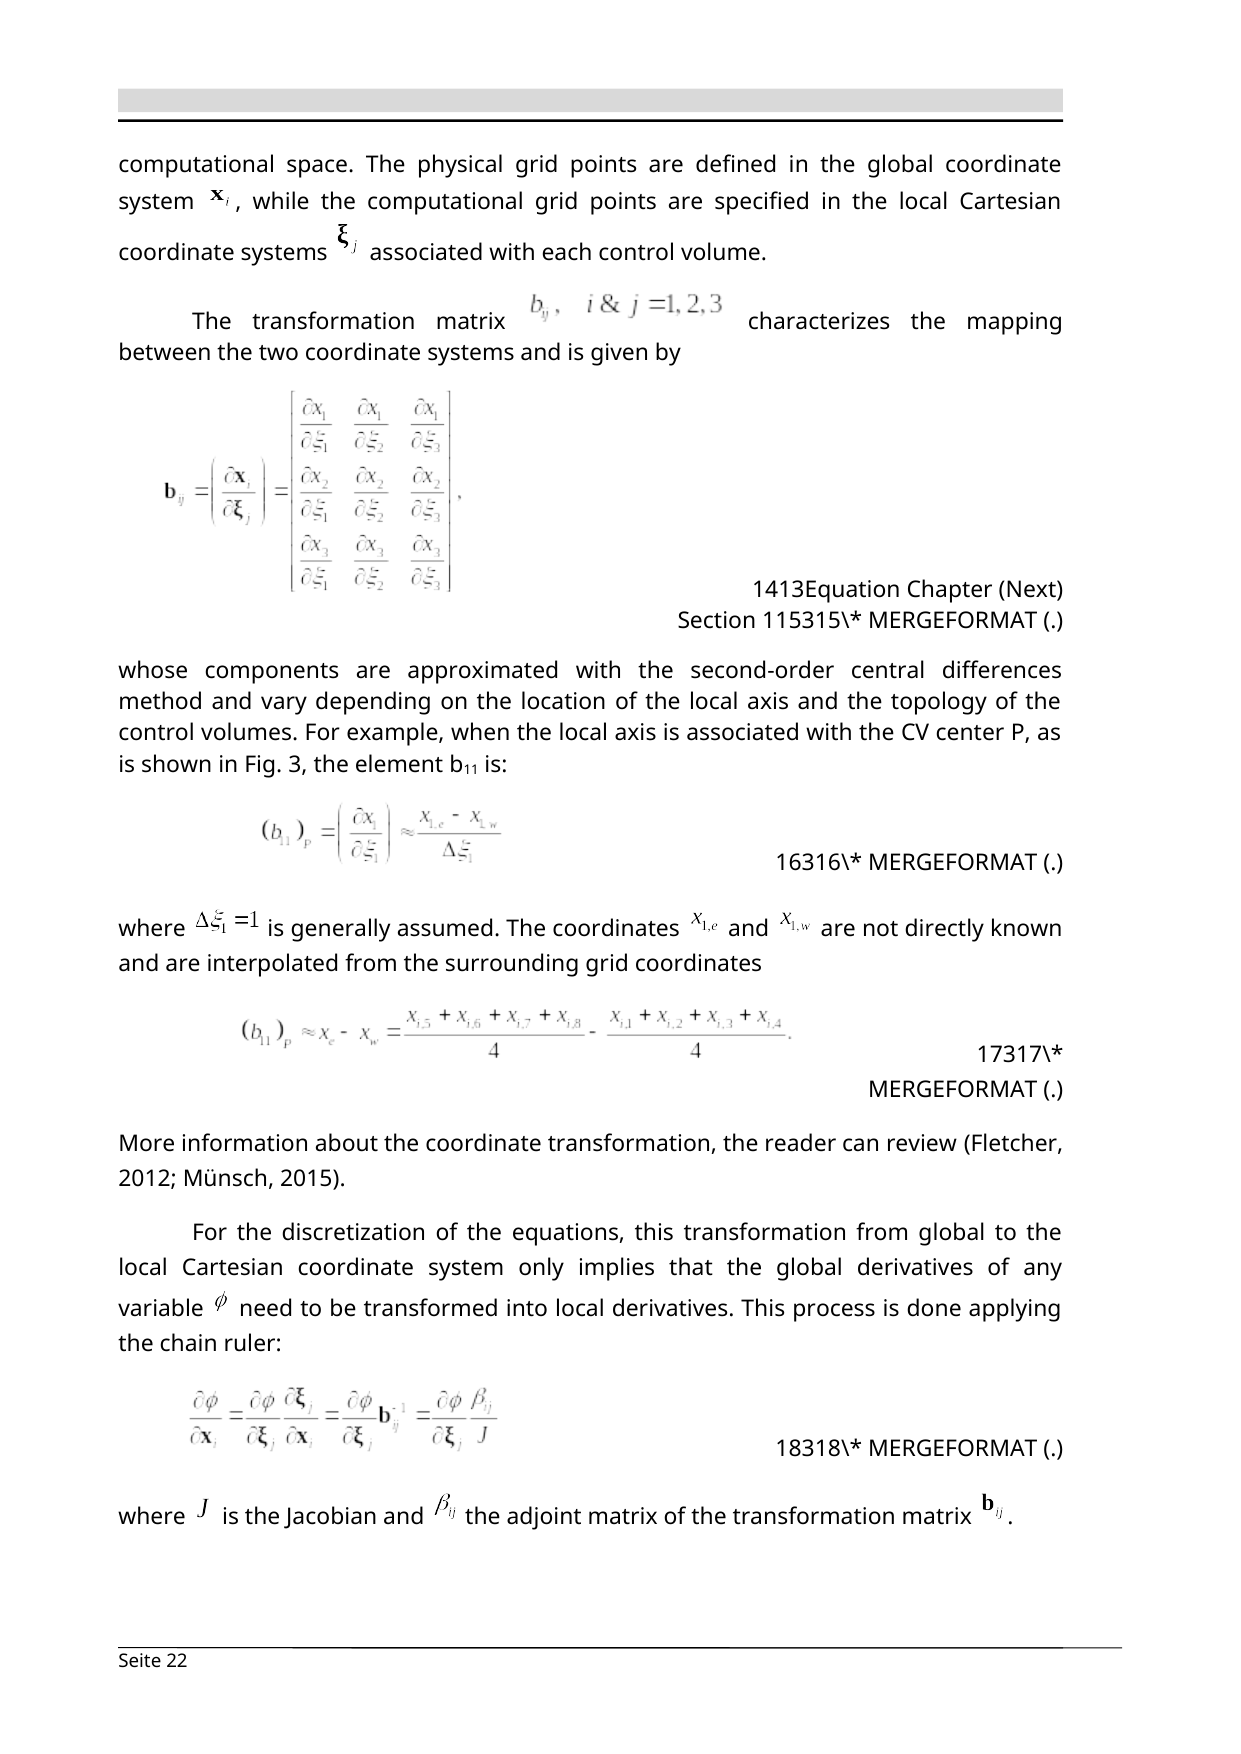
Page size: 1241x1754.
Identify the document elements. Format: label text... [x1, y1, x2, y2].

text The transformation matrix characterizes the mapping between the two coordinate systems and is given by [118, 286, 1063, 367]
text More information about the coordinate transformation, the reader can review (Fletcher, 2012; Münsch, 2015). [118, 1127, 1063, 1193]
text whose components are approximated with the second-order central differences method and vary depending on the location of the local axis and the topology of the control volumes. For example, when the local axis is associated with the CV center P, as is shown in Fig. 3, the element b11 is: [118, 654, 1063, 779]
text where is the Jacobian and the adjoint matrix of the transformation matrix . [118, 1486, 1063, 1531]
text For the discretization of the equations, this transformation from global to the local Cartesian coordinate system only implies that the global derivatives of any variable need to be transformed into local derivatives. This process is done applying the chain ruler: [118, 1216, 1063, 1359]
text where is generally assumed. The coordinates and are not directly known and are interpolated from the surrounding grid coordinates [118, 900, 1063, 978]
